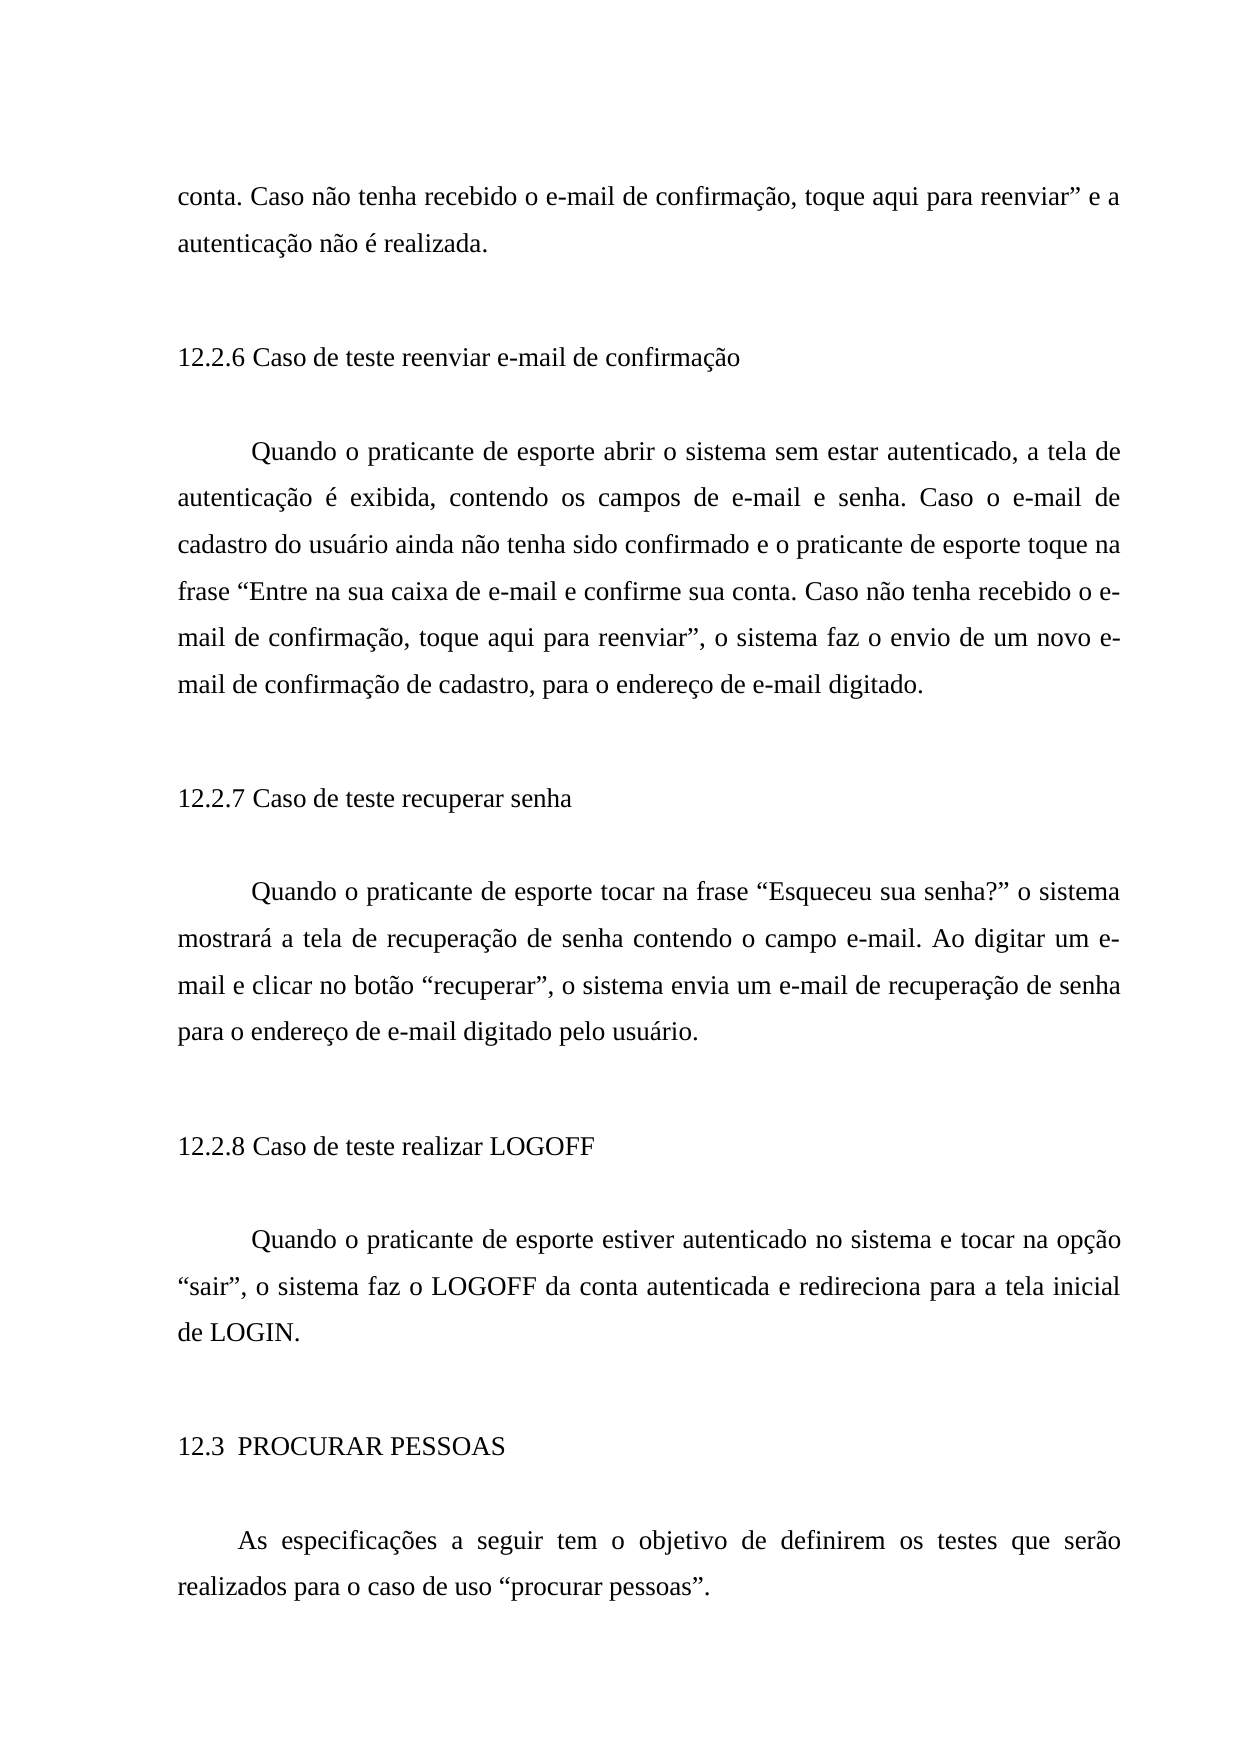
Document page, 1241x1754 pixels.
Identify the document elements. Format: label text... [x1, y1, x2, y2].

text Quando o praticante de esporte estiver autenticado no sistema e tocar na opção “sair”, o sistema faz o LOGOFF da conta autenticada e redireciona para a tela inicial de LOGIN. [177, 1223, 1122, 1347]
text Quando o praticante de esporte abrir o sistema sem estar autenticado, a tela de autenticação é exibida, contendo os campos de e-mail e senha. Caso o e-mail de cadastro do usuário ainda não tenha sido confirmado e o praticante de esporte toque na frase “Entre na sua caixa de e-mail e confirme sua conta. Caso não tenha recebido o e-mail de confirmação, toque aqui para reenviar”, o sistema faz o envio de um novo e-mail de confirmação de cadastro, para o endereço de e-mail digitado. [177, 434, 1122, 699]
subtitle Caso de teste recuperar senha [177, 782, 1122, 813]
subtitle Caso de teste realizar LOGOFF [177, 1129, 1122, 1161]
text As especificações a seguir tem o objetivo de definirem os testes que serão realizados para o caso de uso “procurar pessoas”. [177, 1524, 1122, 1602]
subtitle Caso de teste reenviar e-mail de confirmação [177, 341, 1122, 372]
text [177, 180, 1122, 258]
subtitle procurar pessoas [177, 1430, 1122, 1462]
text Quando o praticante de esporte tocar na frase “Esqueceu sua senha?” o sistema mostrará a tela de recuperação de senha contendo o campo e-mail. Ao digitar um e-mail e clicar no botão “recuperar”, o sistema envia um e-mail de recuperação de senha para o endereço de e-mail digitado pelo usuário. [177, 875, 1122, 1047]
